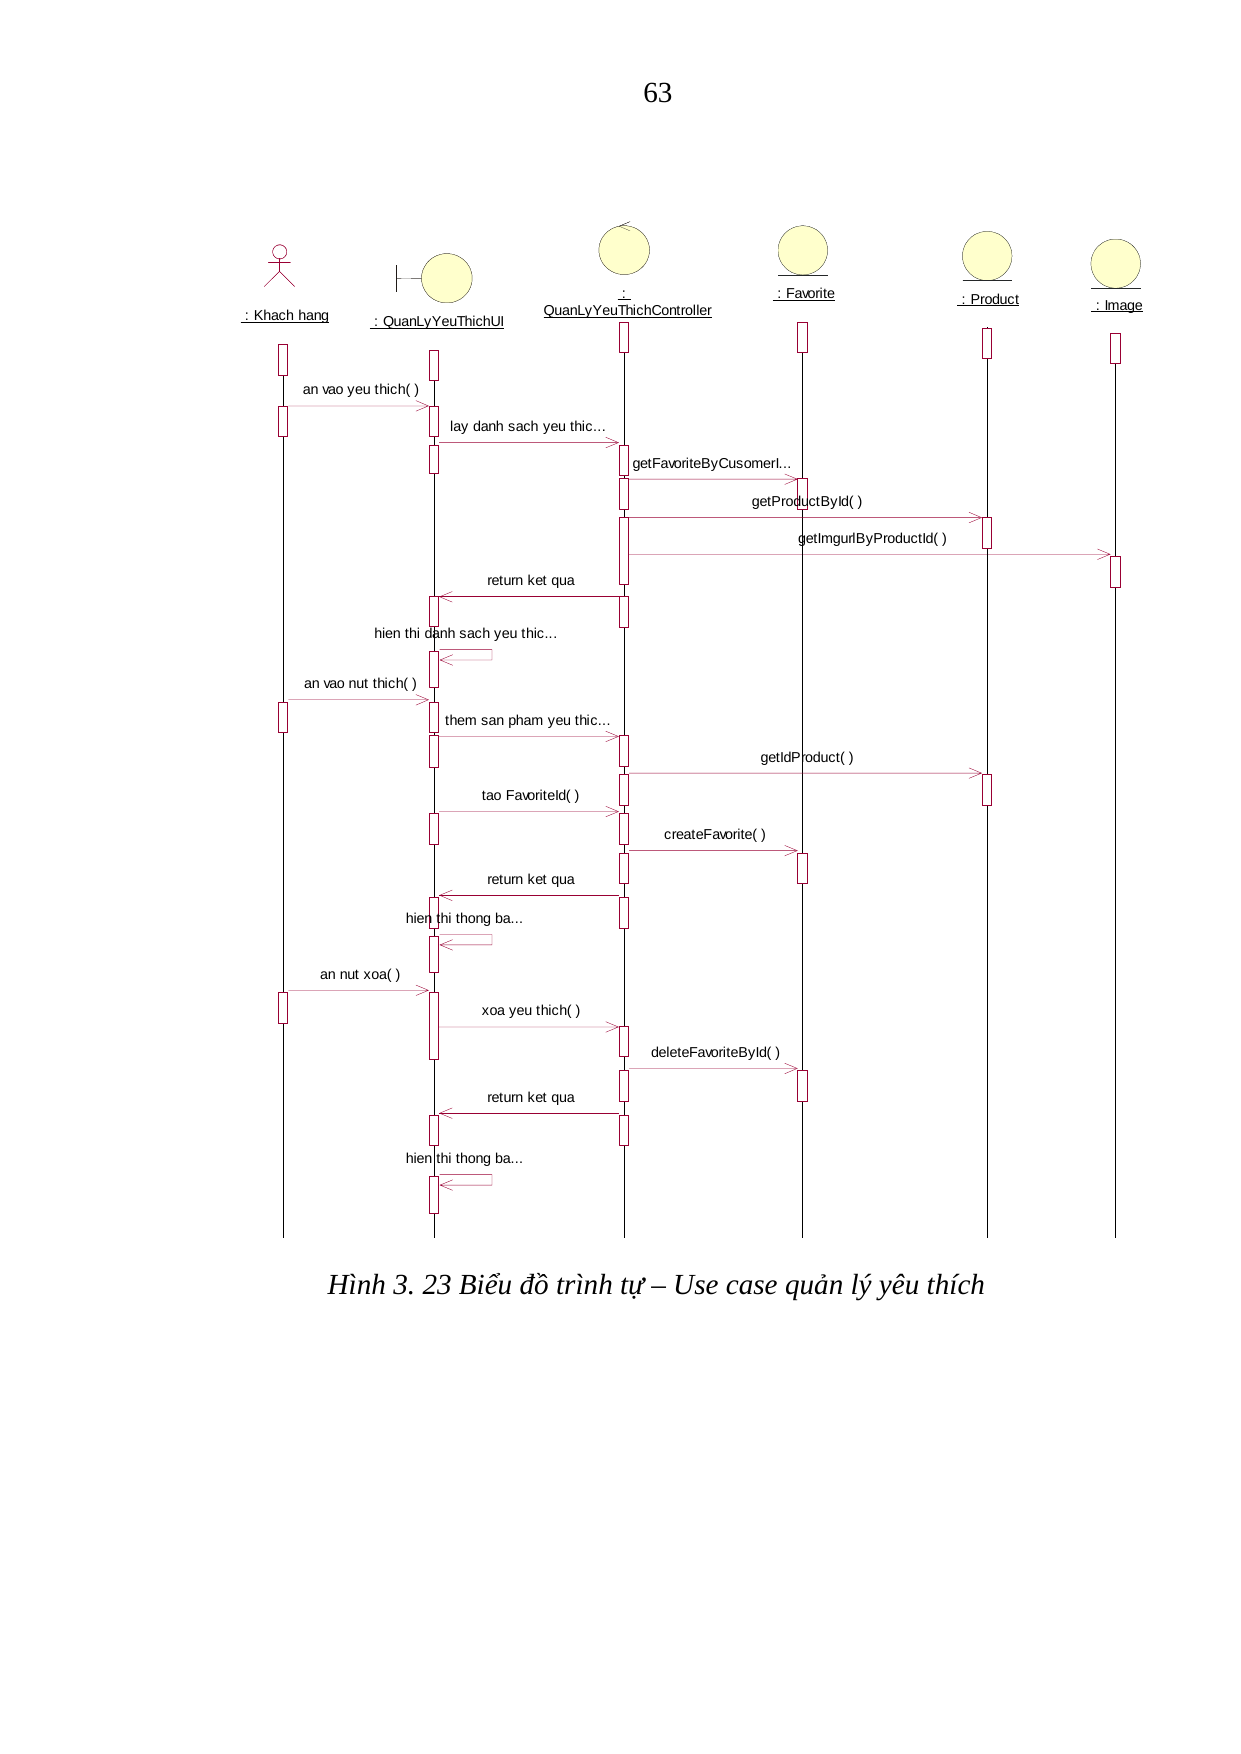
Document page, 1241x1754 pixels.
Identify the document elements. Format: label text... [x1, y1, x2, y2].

text Hình 3. 23 Biểu đồ trình tự – Use case quản lý yêu thích [150, 1267, 1090, 1301]
